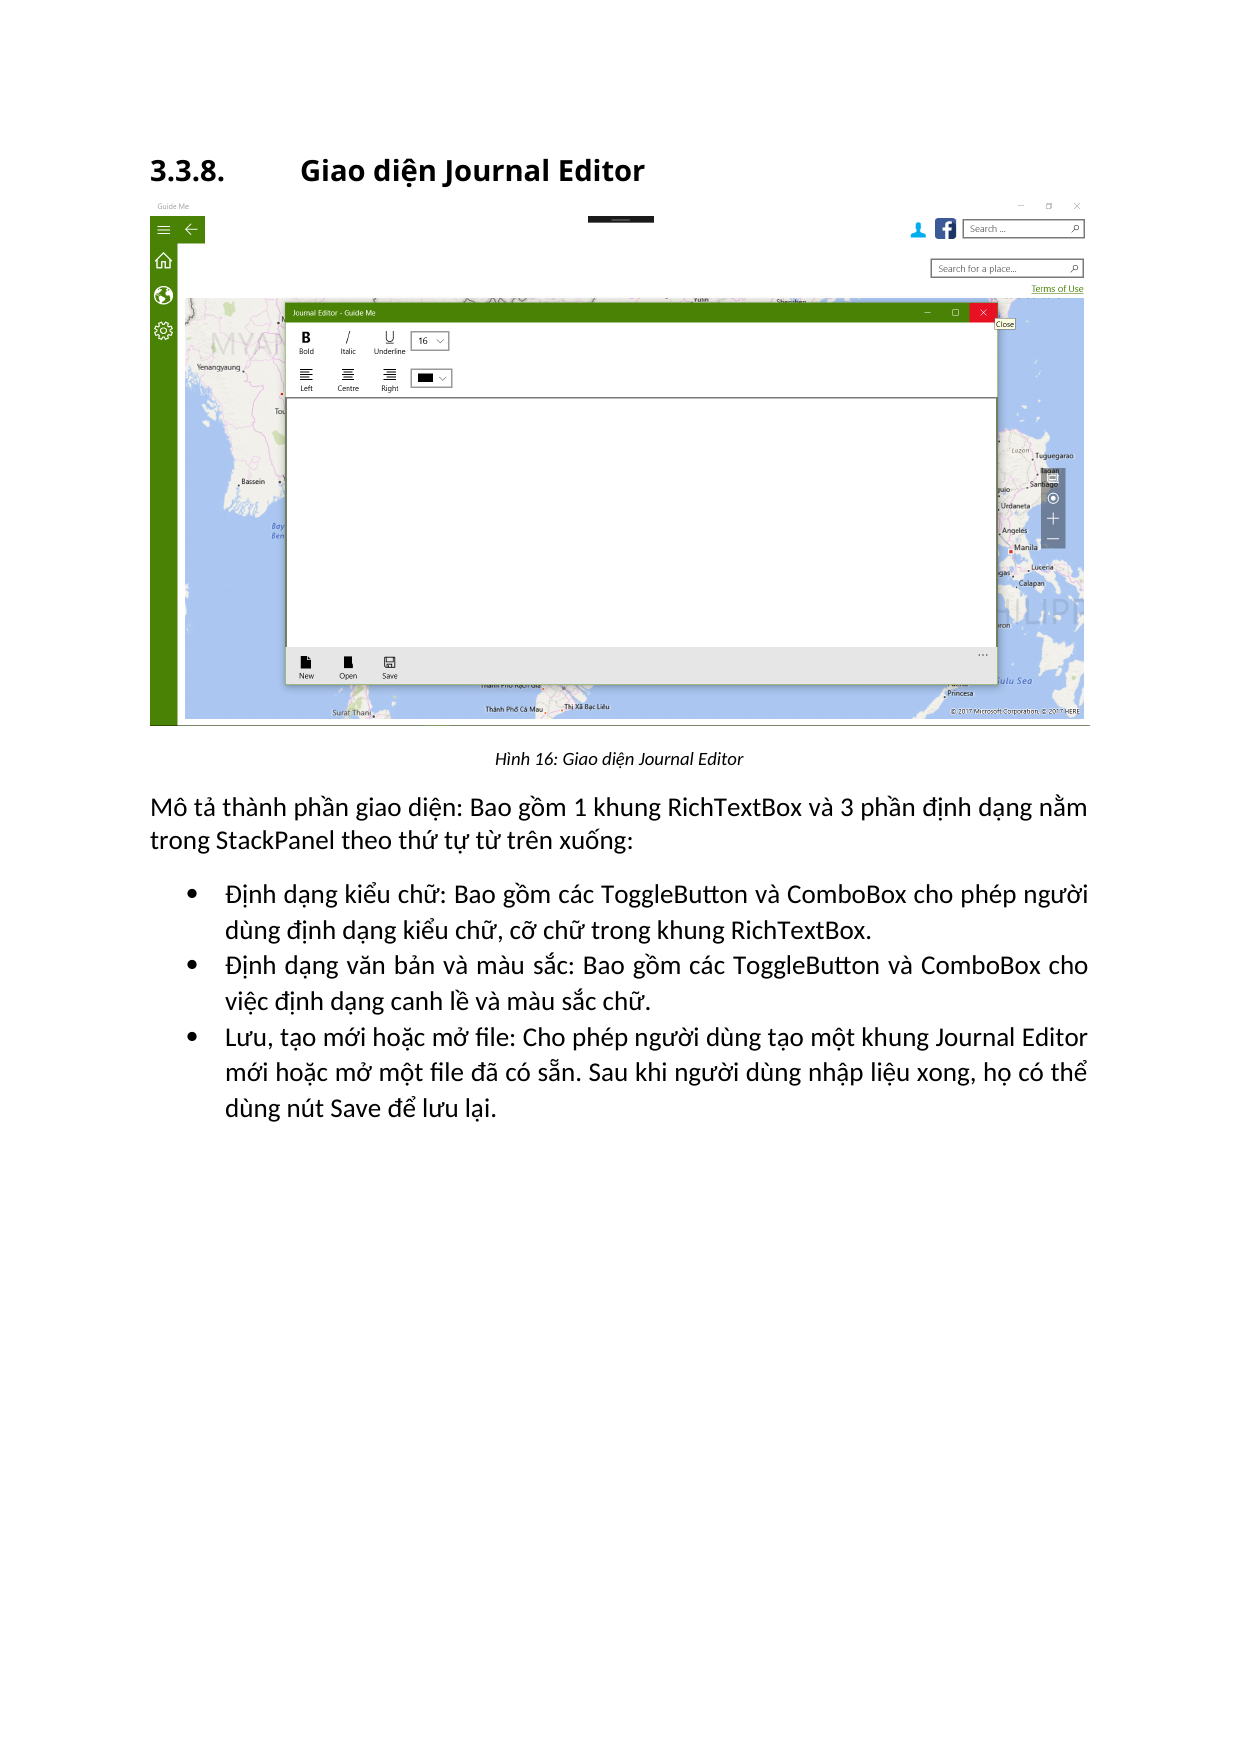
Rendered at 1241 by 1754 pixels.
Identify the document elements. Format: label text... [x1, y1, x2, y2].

list Định dạng văn bản và màu sắc: Bao gồm các ToggleButton và ComboBox cho việc định dạng canh lề và màu sắc chữ. [187, 948, 1090, 1017]
picture [150, 197, 1091, 726]
list Định dạng kiểu chữ: Bao gồm các ToggleButton và ComboBox cho phép người dùng định dạng kiểu chữ, cỡ chữ trong khung RichTextBox. [187, 877, 1090, 946]
list Lưu, tạo mới hoặc mở file: Cho phép người dùng tạo một khung Journal Editor mới hoặc mở một file đã có sẵn. Sau khi người dùng nhập liệu xong, họ có thể dùng nút Save để lưu lại. [187, 1020, 1090, 1124]
text Hình 16: Giao diện Journal Editor [150, 747, 1090, 769]
text Mô tả thành phần giao diện: Bao gồm 1 khung RichTextBox và 3 phần định dạng nằm trong StackPanel theo thứ tự từ trên xuống: [150, 790, 1090, 856]
subtitle Giao diện Journal Editor [150, 150, 1090, 190]
